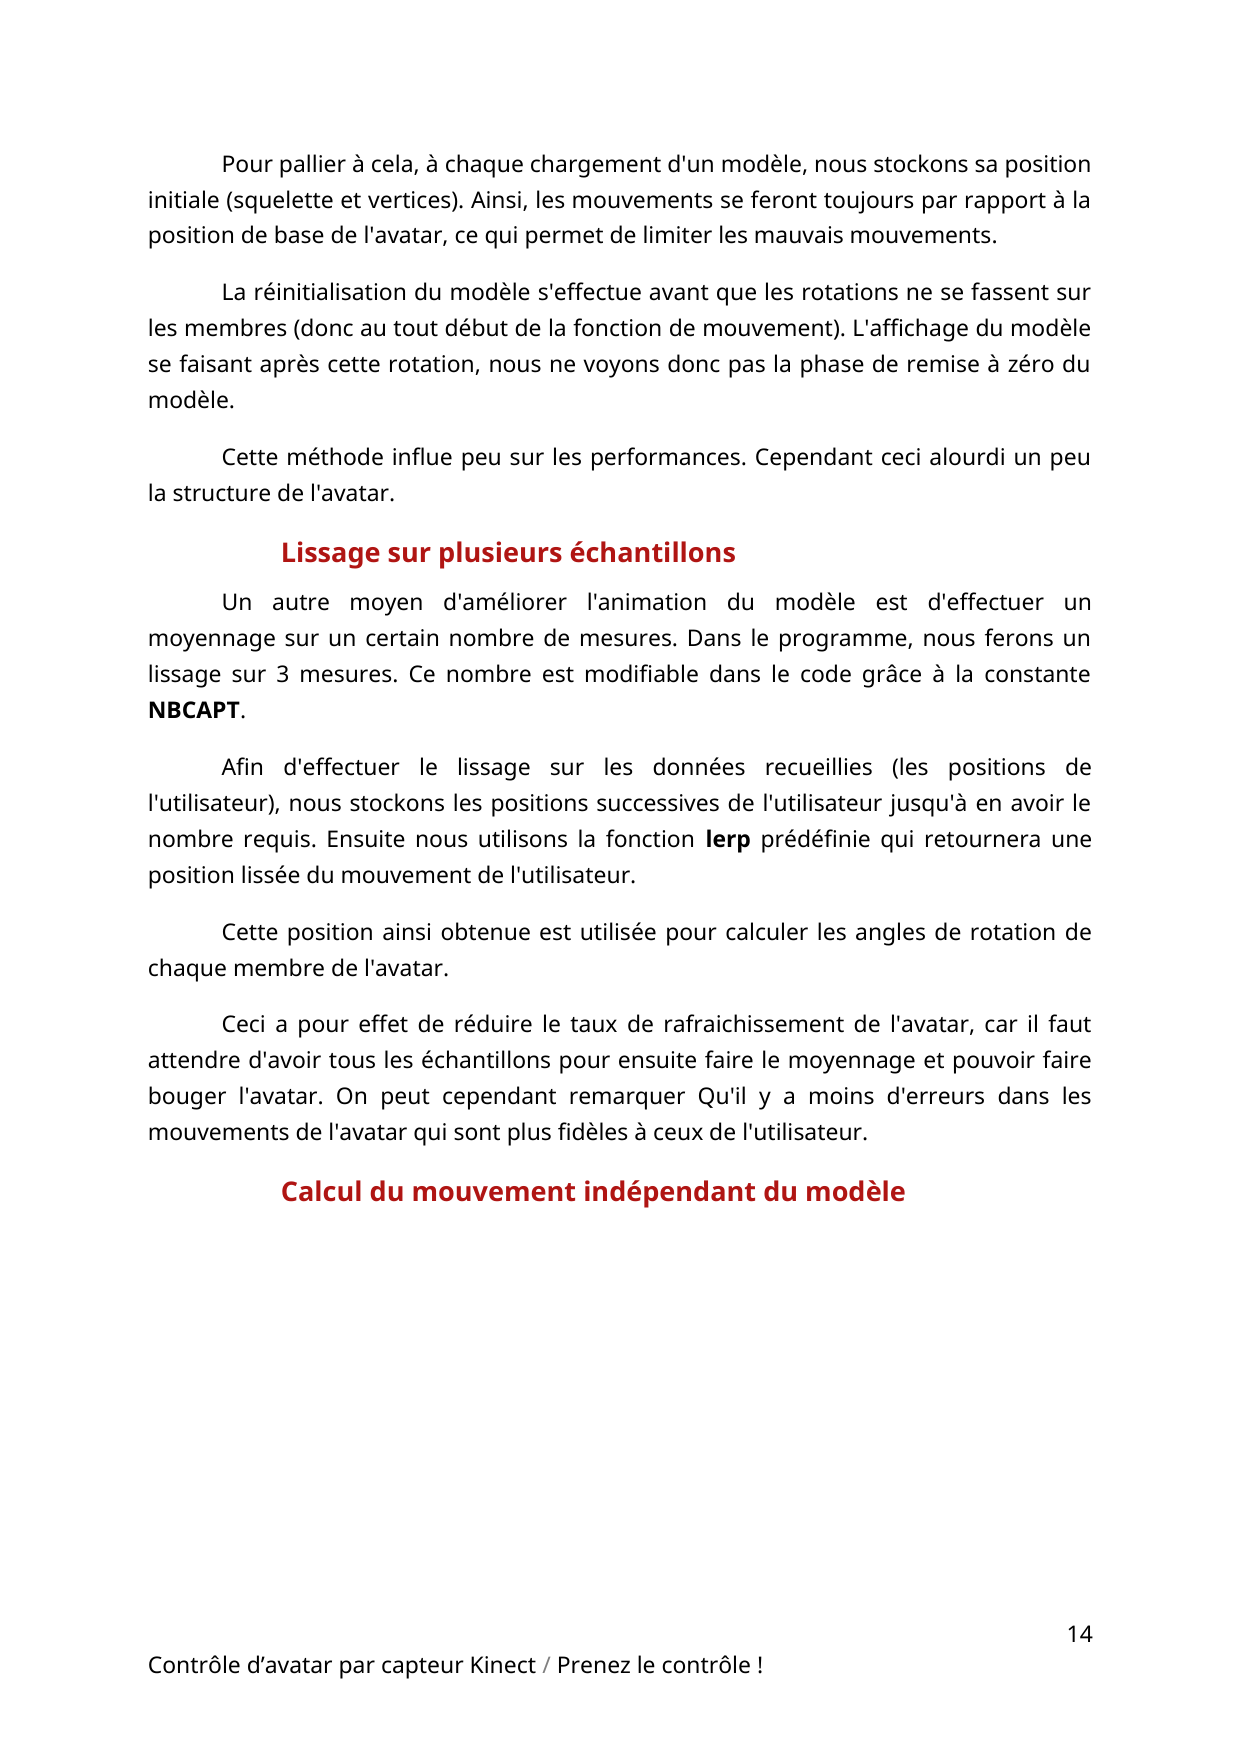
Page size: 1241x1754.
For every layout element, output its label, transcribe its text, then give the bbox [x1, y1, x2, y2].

subtitle Calcul du mouvement indépendant du modèle [148, 1173, 1093, 1210]
text Ceci a pour effet de réduire le taux de rafraichissement de l'avatar, car il faut attendre d'avoir tous les échantillons pour ensuite faire le moyennage et pouvoir faire bouger l'avatar. On peut cependant remarquer Qu'il y a moins d'erreurs dans les mouvements de l'avatar qui sont plus fidèles à ceux de l'utilisateur. [148, 1008, 1093, 1147]
text Afin d'effectuer le lissage sur les données recueillies (les positions de l'utilisateur), nous stockons les positions successives de l'utilisateur jusqu'à en avoir le nombre requis. Ensuite nous utilisons la fonction lerp prédéfinie qui retournera une position lissée du mouvement de l'utilisateur. [148, 751, 1093, 890]
text Cette position ainsi obtenue est utilisée pour calculer les angles de rotation de chaque membre de l'avatar. [148, 916, 1093, 983]
text La réinitialisation du modèle s'effectue avant que les rotations ne se fassent sur les membres (donc au tout début de la fonction de mouvement). L'affichage du modèle se faisant après cette rotation, nous ne voyons donc pas la phase de remise à zéro du modèle. [148, 276, 1093, 415]
text Pour pallier à cela, à chaque chargement d'un modèle, nous stockons sa position initiale (squelette et vertices). Ainsi, les mouvements se feront toujours par rapport à la position de base de l'avatar, ce qui permet de limiter les mauvais mouvements. [148, 148, 1093, 251]
text Cette méthode influe peu sur les performances. Cependant ceci alourdi un peu la structure de l'avatar. [148, 441, 1093, 508]
subtitle Lissage sur plusieurs échantillons [148, 533, 1093, 570]
text Un autre moyen d'améliorer l'animation du modèle est d'effectuer un moyennage sur un certain nombre de mesures. Dans le programme, nous ferons un lissage sur 3 mesures. Ce nombre est modifiable dans le code grâce à la constante NBCAPT. [148, 586, 1093, 725]
